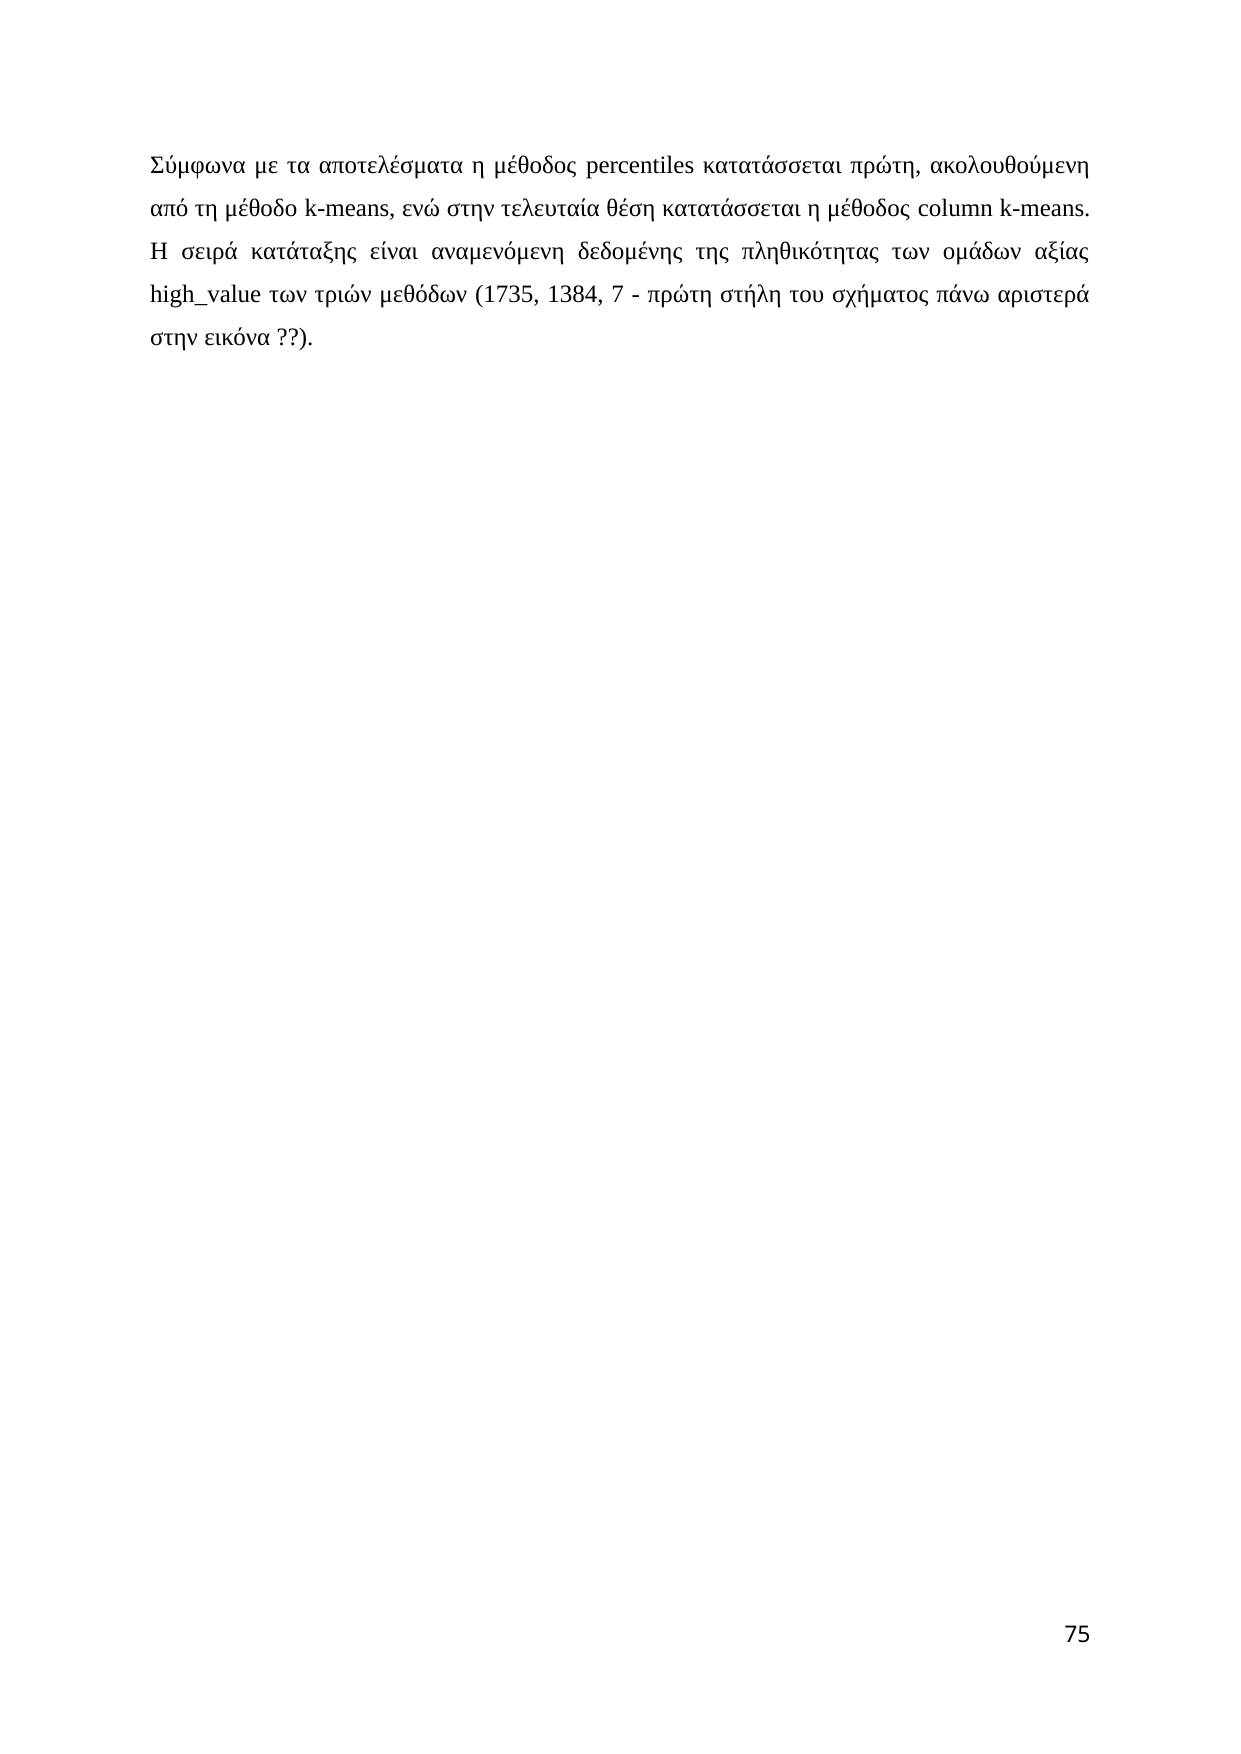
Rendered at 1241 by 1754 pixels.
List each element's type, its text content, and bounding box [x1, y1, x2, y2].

text Σύμφωνα με τα αποτελέσματα η μέθοδος percentiles κατατάσσεται πρώτη, ακολουθούμενη από τη μέθοδο k-means, ενώ στην τελευταία θέση κατατάσσεται η μέθοδος column k-means. Η σειρά κατάταξης είναι αναμενόμενη δεδομένης της πληθικότητας των ομάδων αξίας high_value των τριών μεθόδων (1735, 1384, 7 - πρώτη στήλη του σχήματος πάνω αριστερά στην εικόνα ??). [150, 150, 1090, 351]
